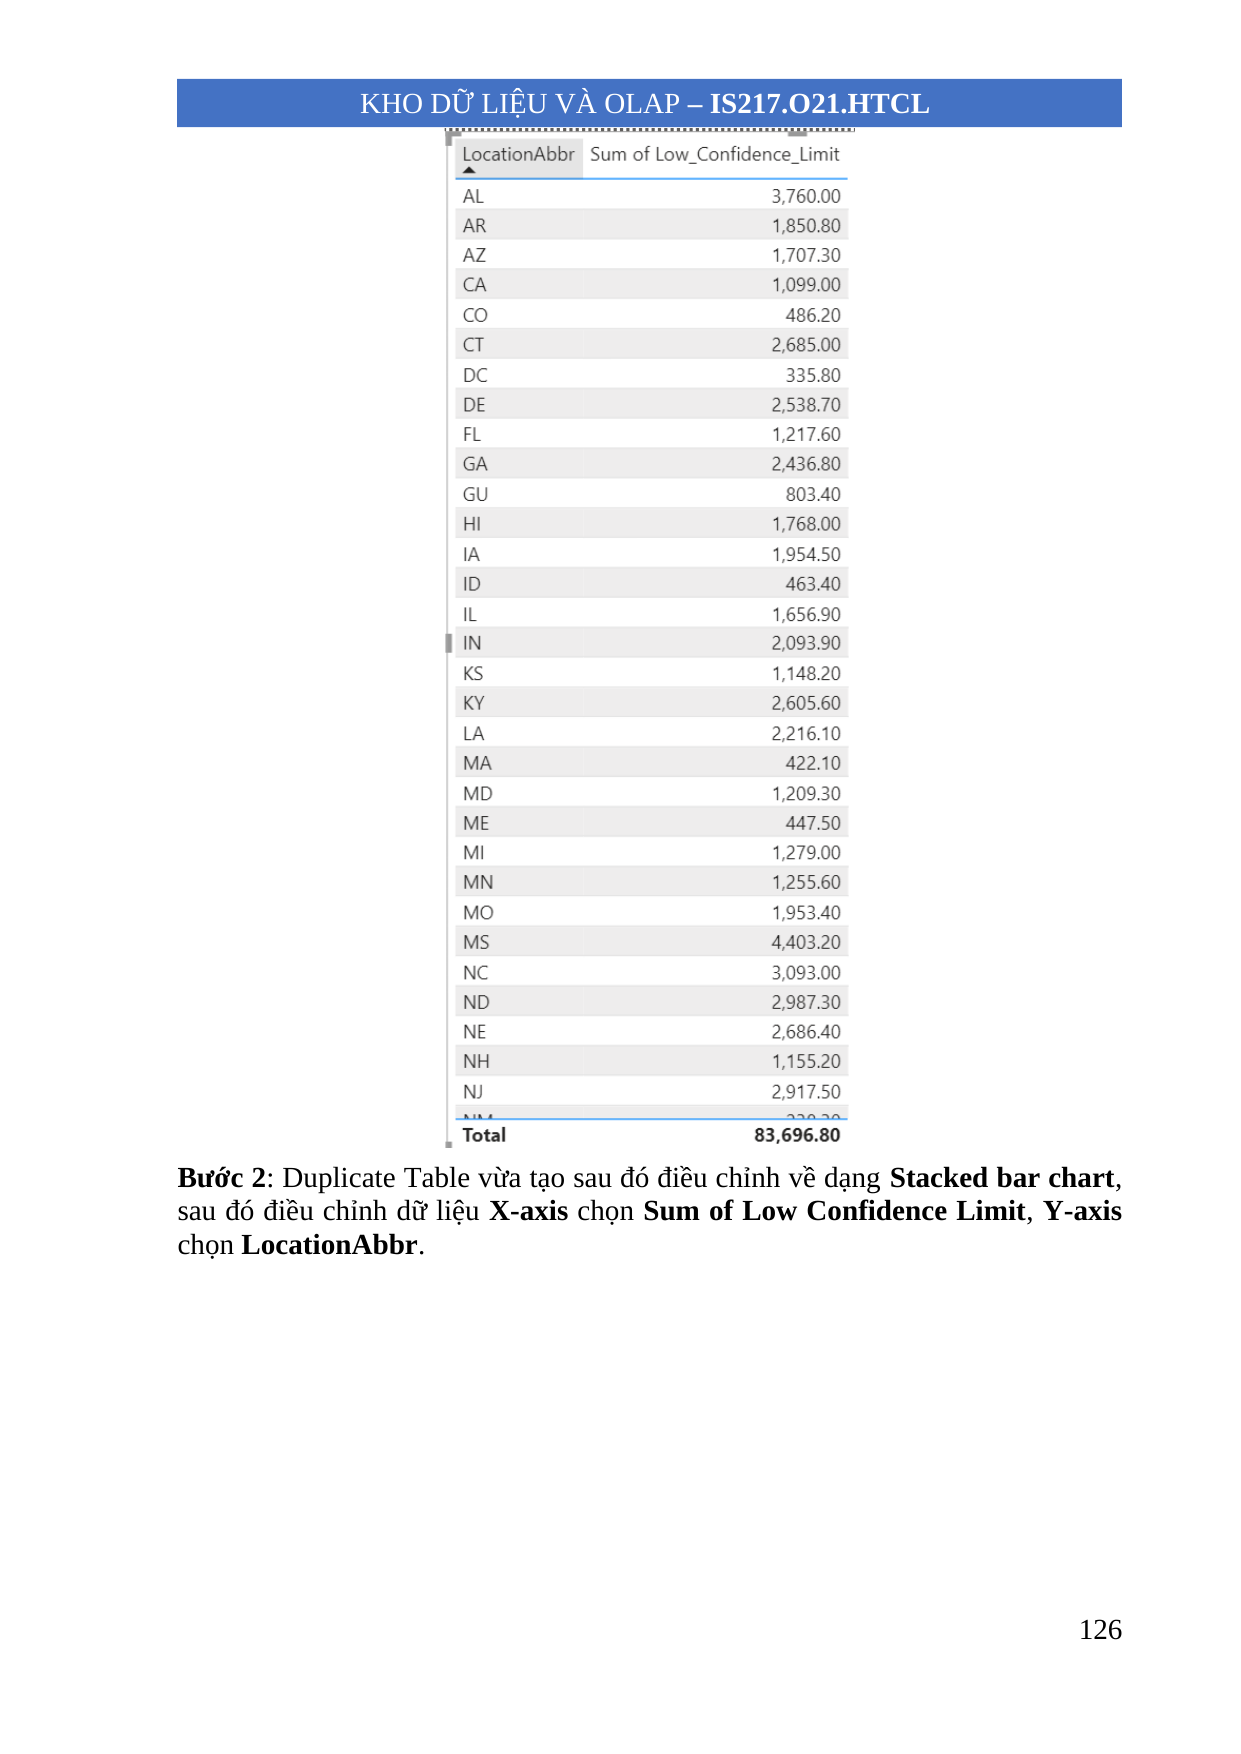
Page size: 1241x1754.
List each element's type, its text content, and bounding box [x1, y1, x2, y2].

text Bước 2: Duplicate Table vừa tạo sau đó điều chỉnh về dạng Stacked bar chart, sau đó điều chỉnh dữ liệu X-axis chọn Sum of Low Confidence Limit, Y-axis chọn LocationAbbr. [177, 1160, 1122, 1260]
picture [444, 128, 855, 1148]
